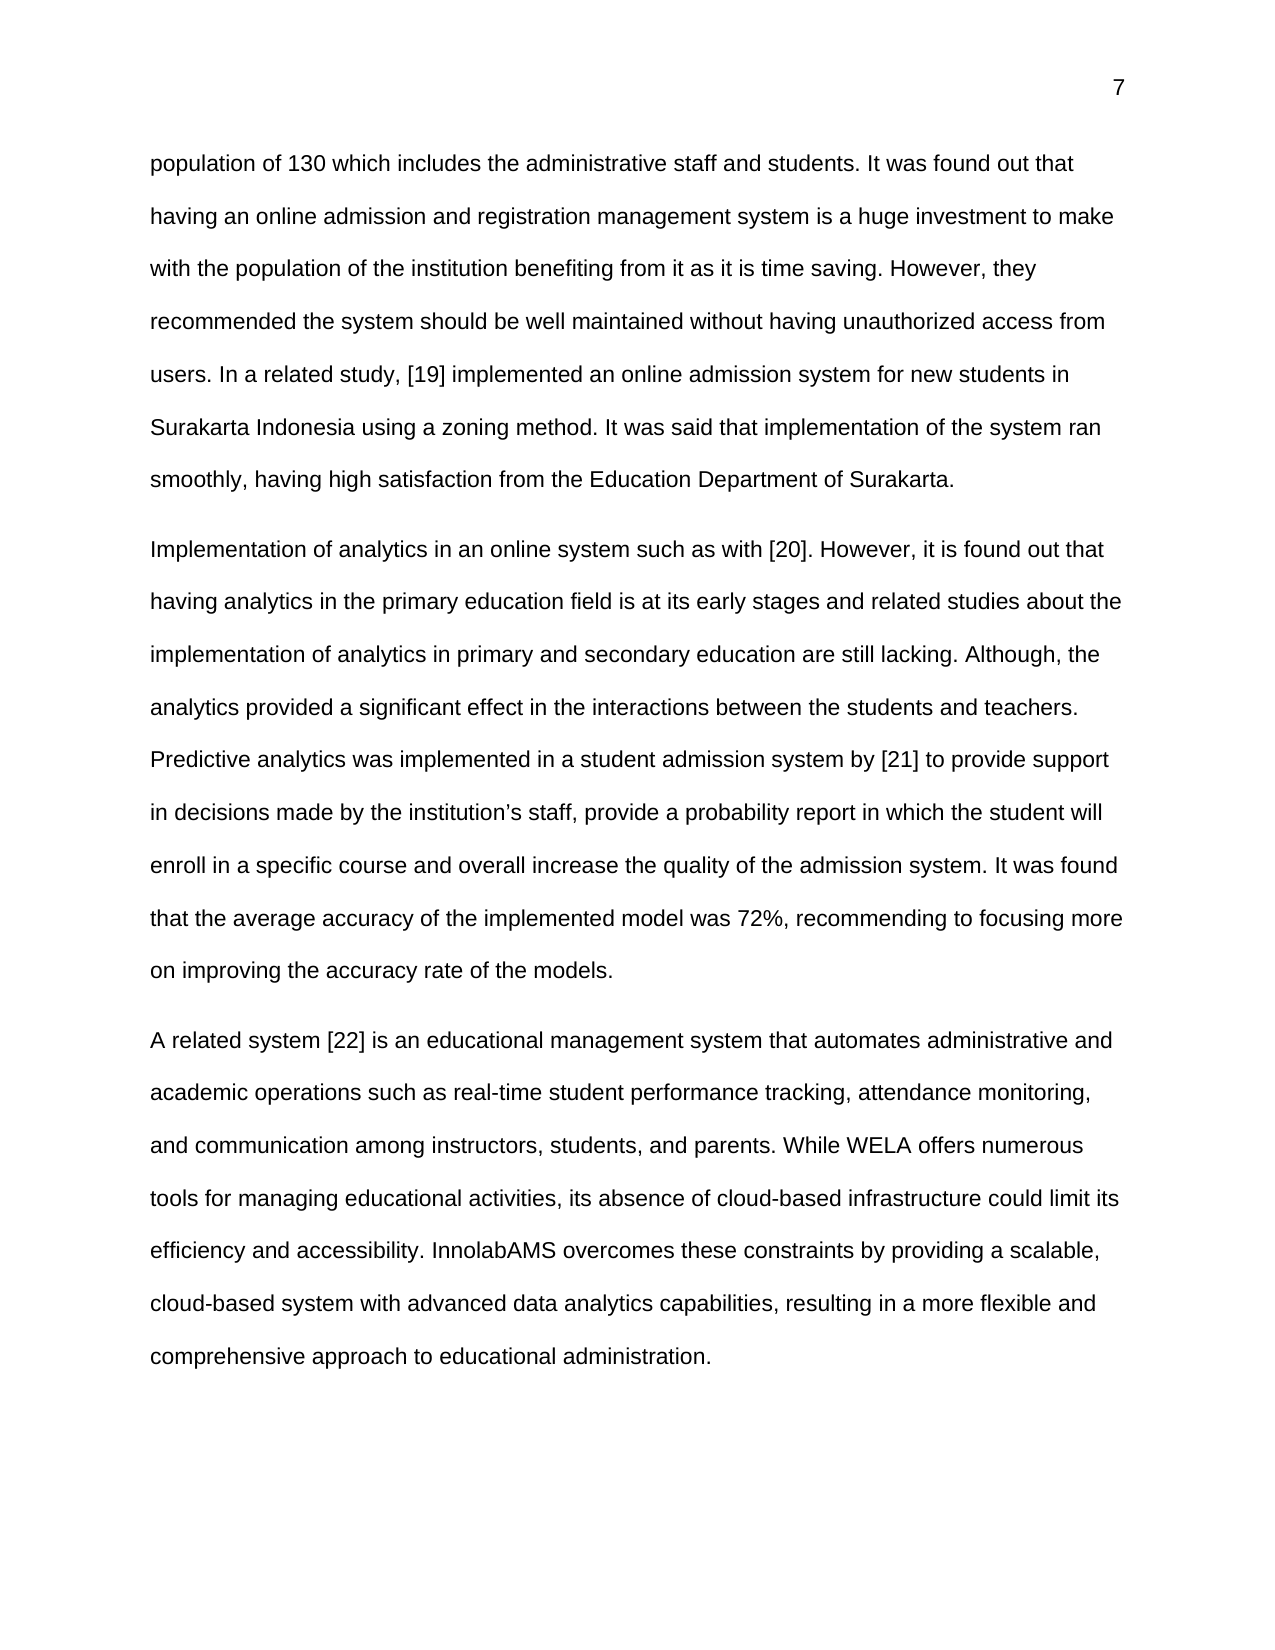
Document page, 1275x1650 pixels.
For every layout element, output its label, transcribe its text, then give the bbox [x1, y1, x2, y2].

text A related system [22] is an educational management system that automates administrative and academic operations such as real-time student performance tracking, attendance monitoring, and communication among instructors, students, and parents. While WELA offers numerous tools for managing educational activities, its absence of cloud-based infrastructure could limit its efficiency and accessibility. InnolabAMS overcomes these constraints by providing a scalable, cloud-based system with advanced data analytics capabilities, resulting in a more flexible and comprehensive approach to educational administration. [150, 1027, 1125, 1369]
text Implementation of analytics in an online system such as with [20]. However, it is found out that having analytics in the primary education field is at its early stages and related studies about the implementation of analytics in primary and secondary education are still lacking. Although, the analytics provided a significant effect in the interactions between the students and teachers. Predictive analytics was implemented in a student admission system by [21] to provide support in decisions made by the institution’s staff, provide a probability report in which the student will enroll in a specific course and overall increase the quality of the admission system. It was found that the average accuracy of the implemented model was 72%, recommending to focusing more on improving the accuracy rate of the models. [150, 536, 1125, 984]
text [150, 150, 1125, 493]
